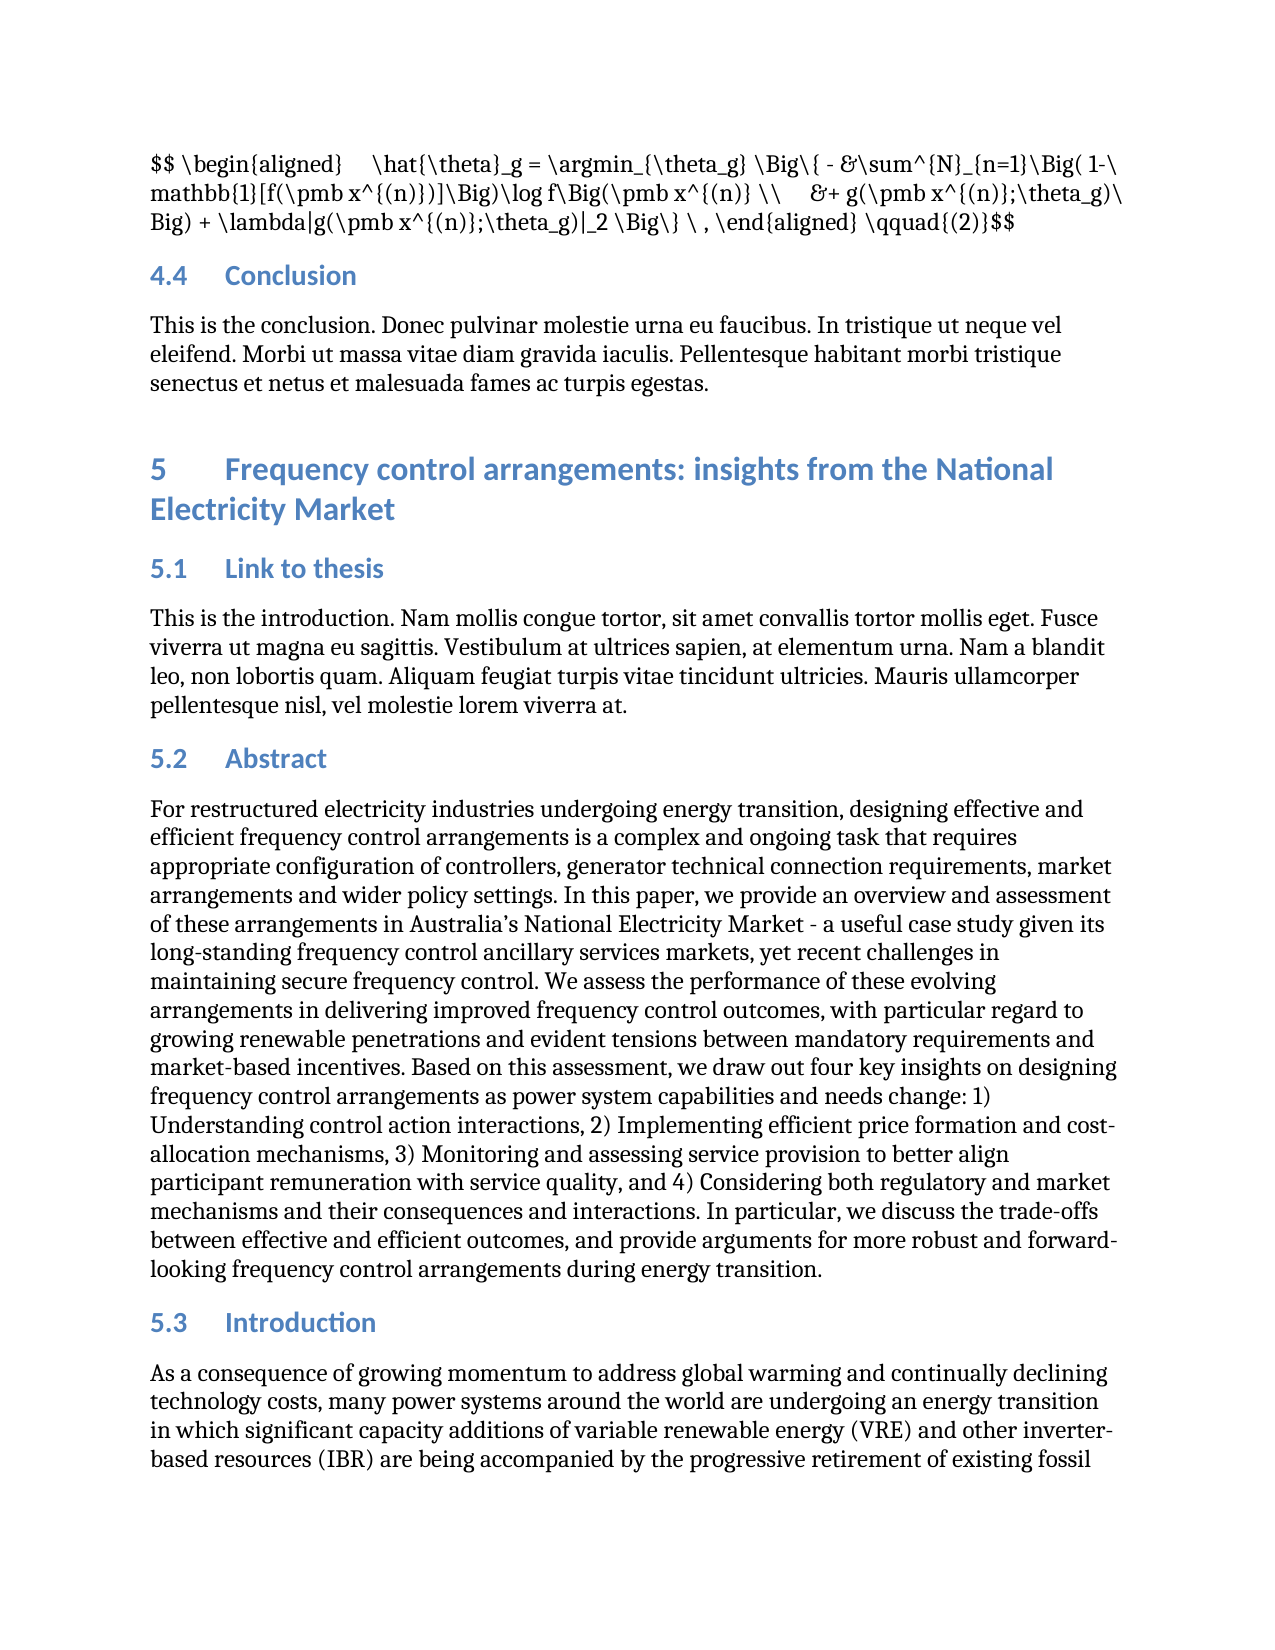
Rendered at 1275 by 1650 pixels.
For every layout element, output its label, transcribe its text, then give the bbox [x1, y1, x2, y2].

text This is the introduction. Nam mollis congue tortor, sit amet convallis tortor mollis eget. Fusce viverra ut magna eu sagittis. Vestibulum at ultrices sapien, at elementum urna. Nam a blandit leo, non lobortis quam. Aliquam feugiat turpis vitae tincidunt ultricies. Mauris ullamcorper pellentesque nisl, vel molestie lorem viverra at. [150, 604, 1125, 719]
subtitle 5.3 Introduction [150, 1304, 1125, 1340]
subtitle 5.1 Link to thesis [150, 550, 1125, 586]
subtitle 5 Frequency control arrangements: insights from the National Electricity Market [150, 448, 1125, 529]
text For restructured electricity industries undergoing energy transition, designing effective and efficient frequency control arrangements is a complex and ongoing task that requires appropriate configuration of controllers, generator technical connection requirements, market arrangements and wider policy settings. In this paper, we provide an overview and assessment of these arrangements in Australia’s National Electricity Market - a useful case study given its long-standing frequency control ancillary services markets, yet recent challenges in maintaining secure frequency control. We assess the performance of these evolving arrangements in delivering improved frequency control outcomes, with particular regard to growing renewable penetrations and evident tensions between mandatory requirements and market-based incentives. Based on this assessment, we draw out four key insights on designing frequency control arrangements as power system capabilities and needs change: 1) Understanding control action interactions, 2) Implementing efficient price formation and cost-allocation mechanisms, 3) Monitoring and assessing service provision to better align participant remuneration with service quality, and 4) Considering both regulatory and market mechanisms and their consequences and interactions. In particular, we discuss the trade-offs between effective and efficient outcomes, and provide arguments for more robust and forward-looking frequency control arrangements during energy transition. [150, 794, 1125, 1283]
subtitle 5.2 Abstract [150, 740, 1125, 776]
text $$ \begin{aligned} \hat{\theta}_g = \argmin_{\theta_g} \Big\{ - &\sum^{N}_{n=1}\Big( 1-\mathbb{1}[f(\pmb x^{(n)})]\Big)\log f\Big(\pmb x^{(n)} \\ &+ g(\pmb x^{(n)};\theta_g)\Big) + \lambda|g(\pmb x^{(n)};\theta_g)|_2 \Big\} \ , \end{aligned} \qquad{(2)}$$ [150, 150, 1125, 236]
subtitle 4.4 Conclusion [150, 257, 1125, 293]
text This is the conclusion. Donec pulvinar molestie urna eu faucibus. In tristique ut neque vel eleifend. Morbi ut massa vitae diam gravida iaculis. Pellentesque habitant morbi tristique senectus et netus et malesuada fames ac turpis egestas. [150, 311, 1125, 398]
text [150, 1358, 1125, 1473]
